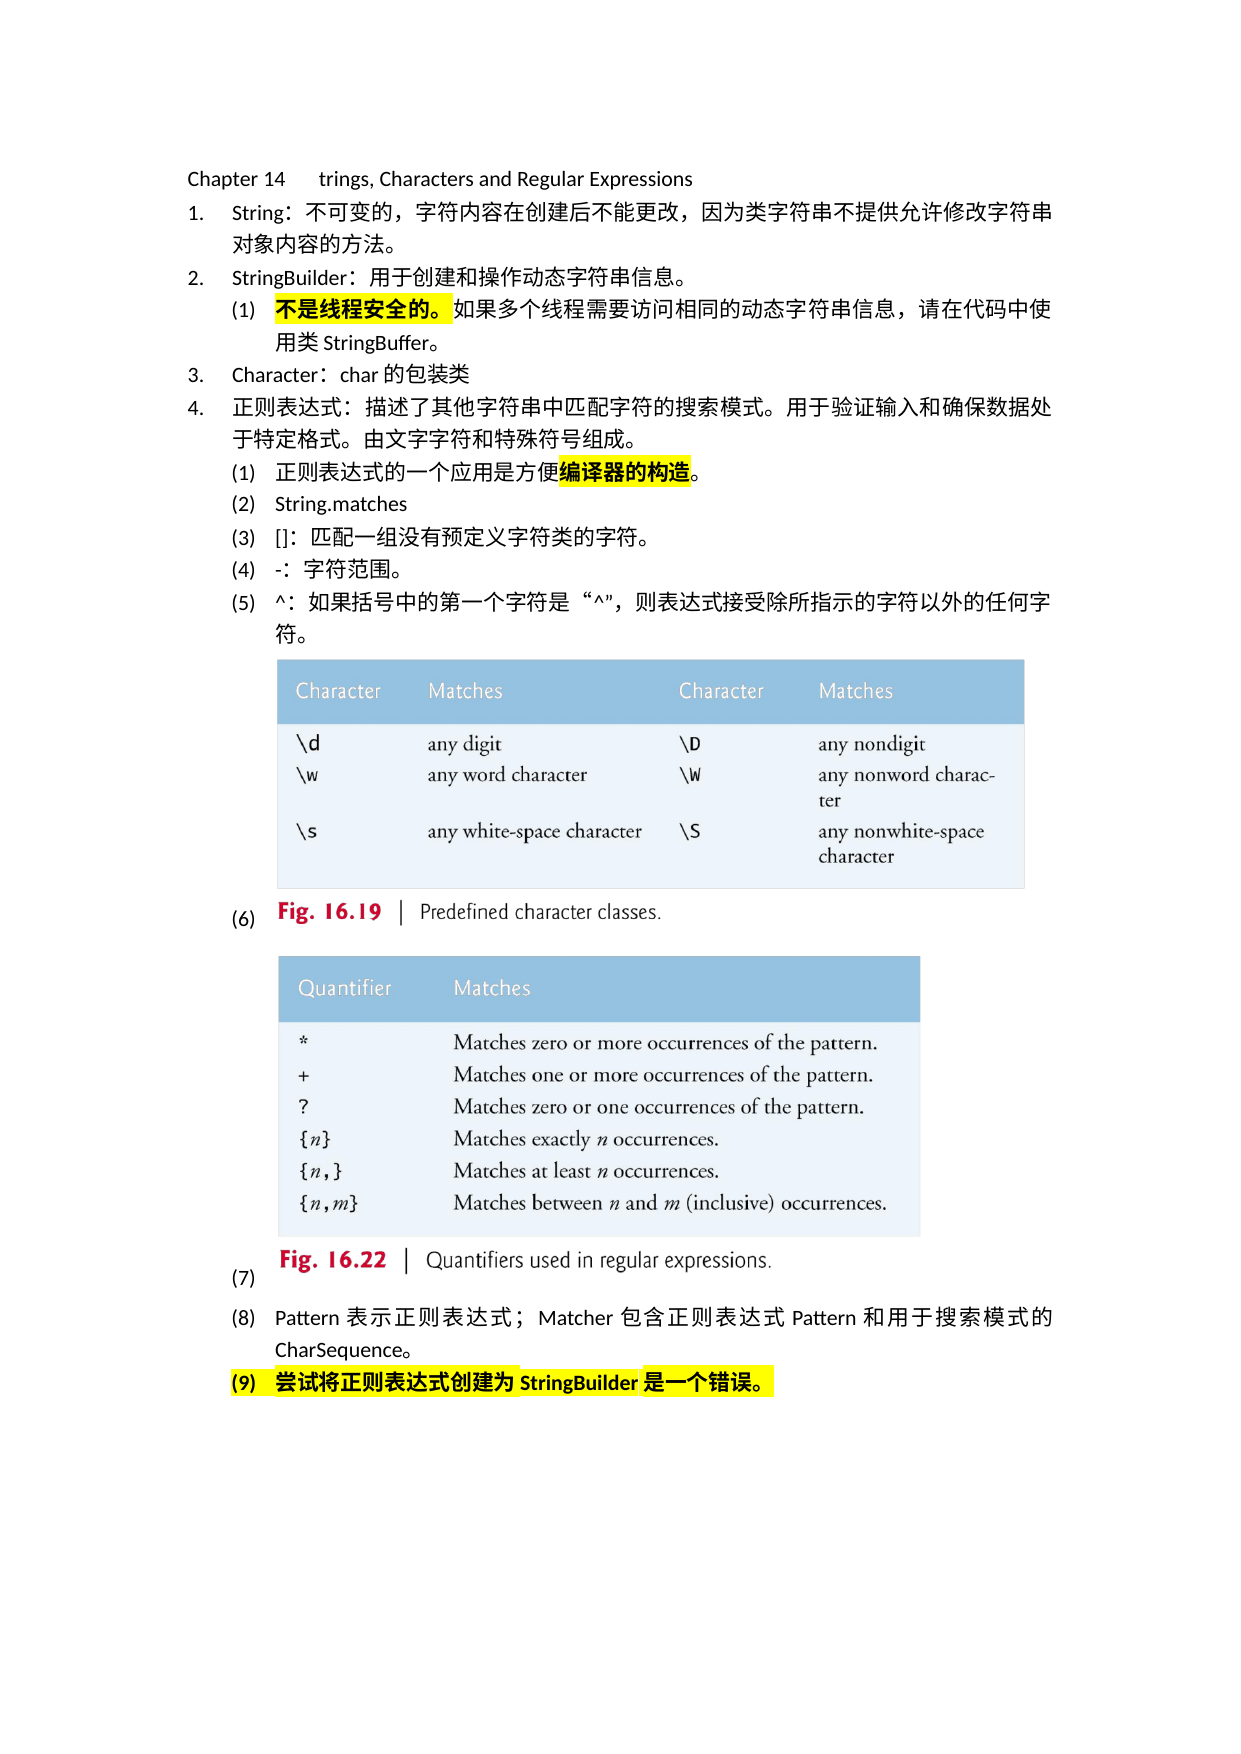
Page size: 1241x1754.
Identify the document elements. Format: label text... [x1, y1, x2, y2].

picture [275, 950, 974, 1286]
list String.matches [231, 487, 1053, 519]
list Character：char的包装类 [187, 357, 1053, 389]
list -：字符范围。 [231, 552, 1053, 584]
list 正则表达式的一个应用是方便编译器的构造。 [231, 454, 1053, 487]
list String：不可变的，字符内容在创建后不能更改，因为类字符串不提供允许修改字符串对象内容的方法。 [187, 194, 1053, 259]
list ^：如果括号中的第一个字符是“^”，则表达式接受除所指示的字符以外的任何字符。 [231, 584, 1053, 649]
list []：匹配一组没有预定义字符类的字符。 [231, 519, 1053, 552]
list 不是线程安全的。如果多个线程需要访问相同的动态字符串信息，请在代码中使用类StringBuffer。 [231, 292, 1053, 357]
picture [275, 659, 1042, 927]
list 正则表达式：描述了其他字符串中匹配字符的搜索模式。用于验证输入和确保数据处于特定格式。由文字字符和特殊符号组成。 [187, 389, 1053, 454]
list 尝试将正则表达式创建为StringBuilder是一个错误。 [231, 1364, 1053, 1397]
list StringBuilder：用于创建和操作动态字符串信息。 [187, 259, 1053, 292]
list Chapter 14 trings, Characters and Regular Expressions [187, 162, 1053, 194]
list Pattern表示正则表达式；Matcher包含正则表达式Pattern和用于搜索模式的CharSequence。 [231, 1299, 1053, 1364]
